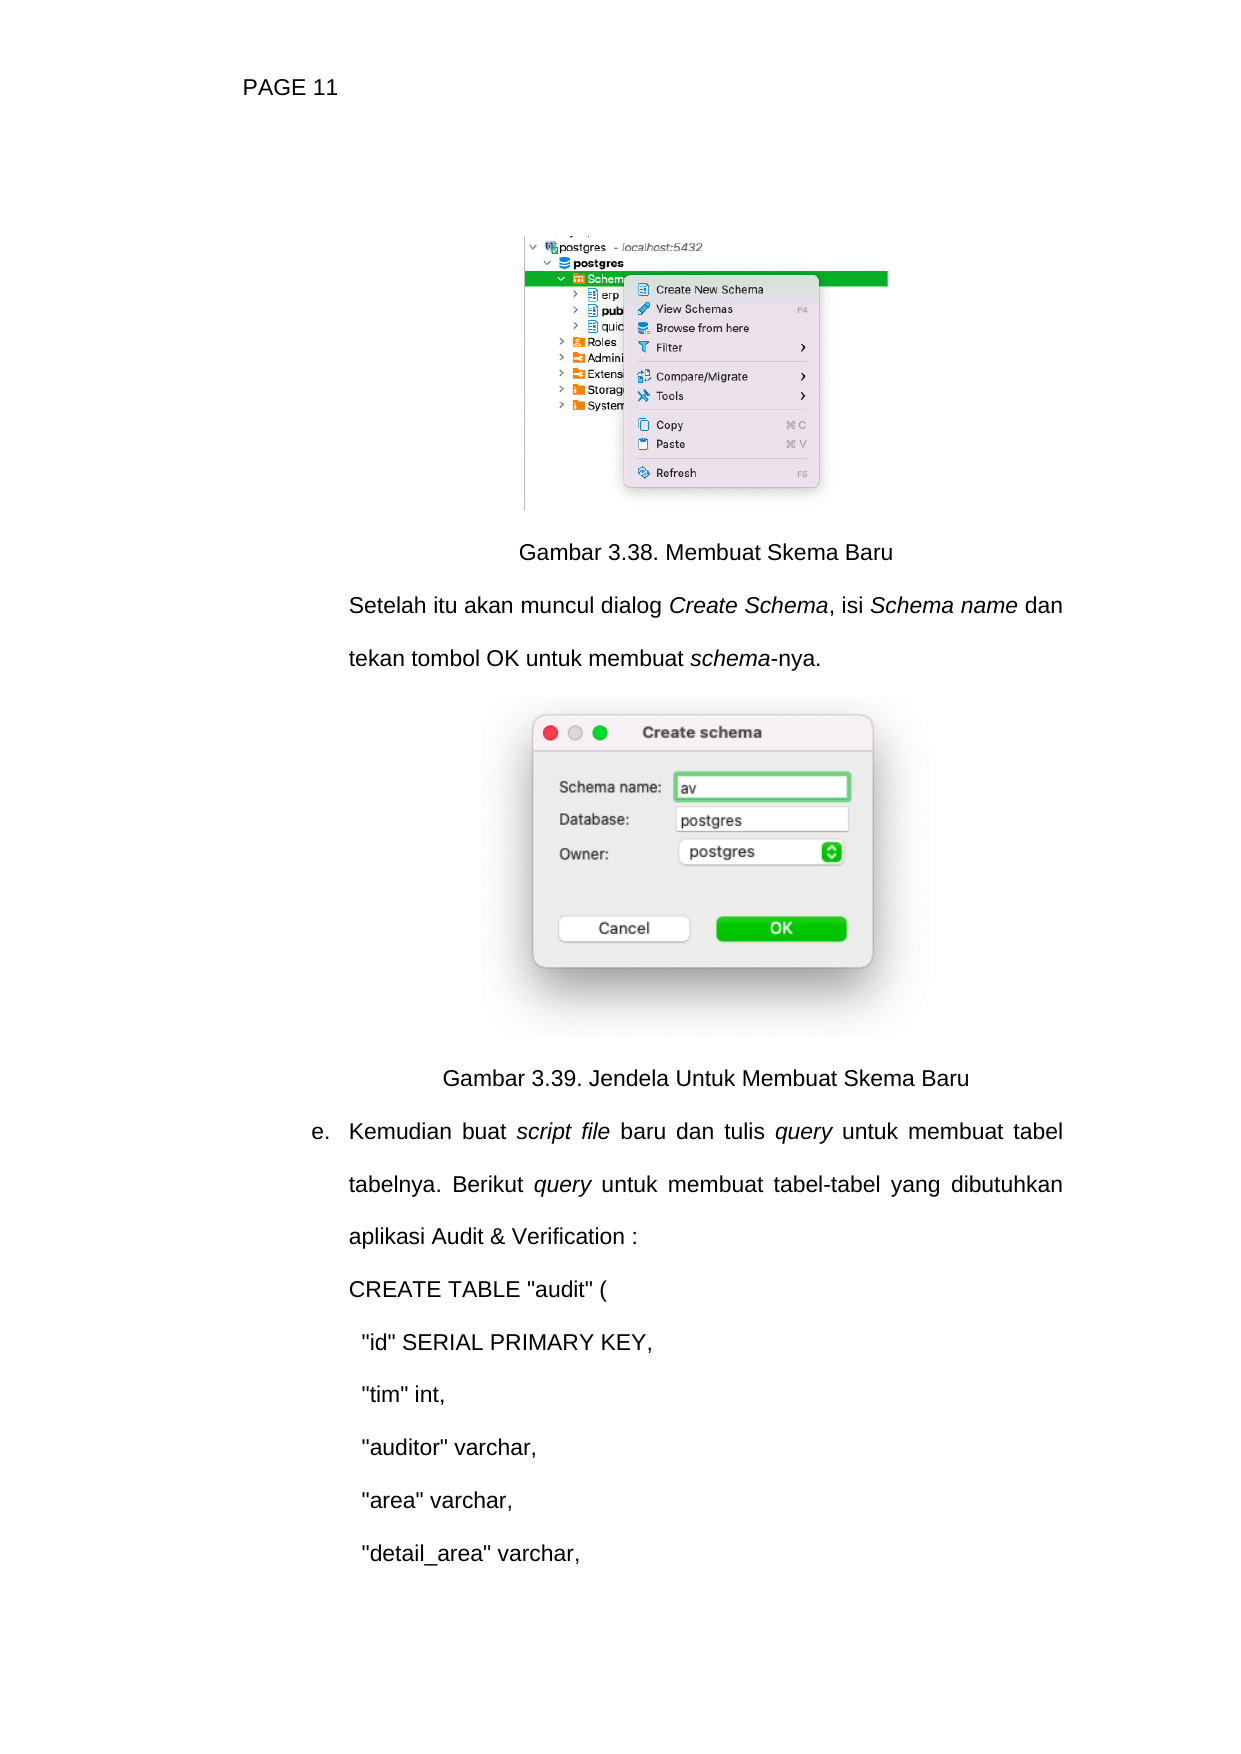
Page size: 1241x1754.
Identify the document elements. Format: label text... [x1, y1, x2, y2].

title "auditor" varchar, [349, 1434, 1063, 1460]
title Kemudian buat script file baru dan tulis query untuk membuat tabel tabelnya. Berikut query untuk membuat tabel-tabel yang dibutuhkan aplikasi Audit & Verification : [311, 1118, 1063, 1249]
picture [480, 697, 931, 1037]
title CREATE TABLE "audit" ( [349, 1276, 1063, 1302]
title "id" SERIAL PRIMARY KEY, [349, 1329, 1063, 1355]
title "tim" int, [349, 1381, 1063, 1408]
picture [524, 236, 888, 511]
title Setelah itu akan muncul dialog Create Schema, isi Schema name dan tekan tombol OK untuk membuat schema-nya. [349, 592, 1063, 671]
title "detail_area" varchar, [349, 1539, 1063, 1566]
text Gambar 3.39. Jendela Untuk Membuat Skema Baru [349, 1065, 1063, 1091]
text Gambar 3.38. Membuat Skema Baru [349, 539, 1063, 566]
title "area" varchar, [349, 1487, 1063, 1513]
